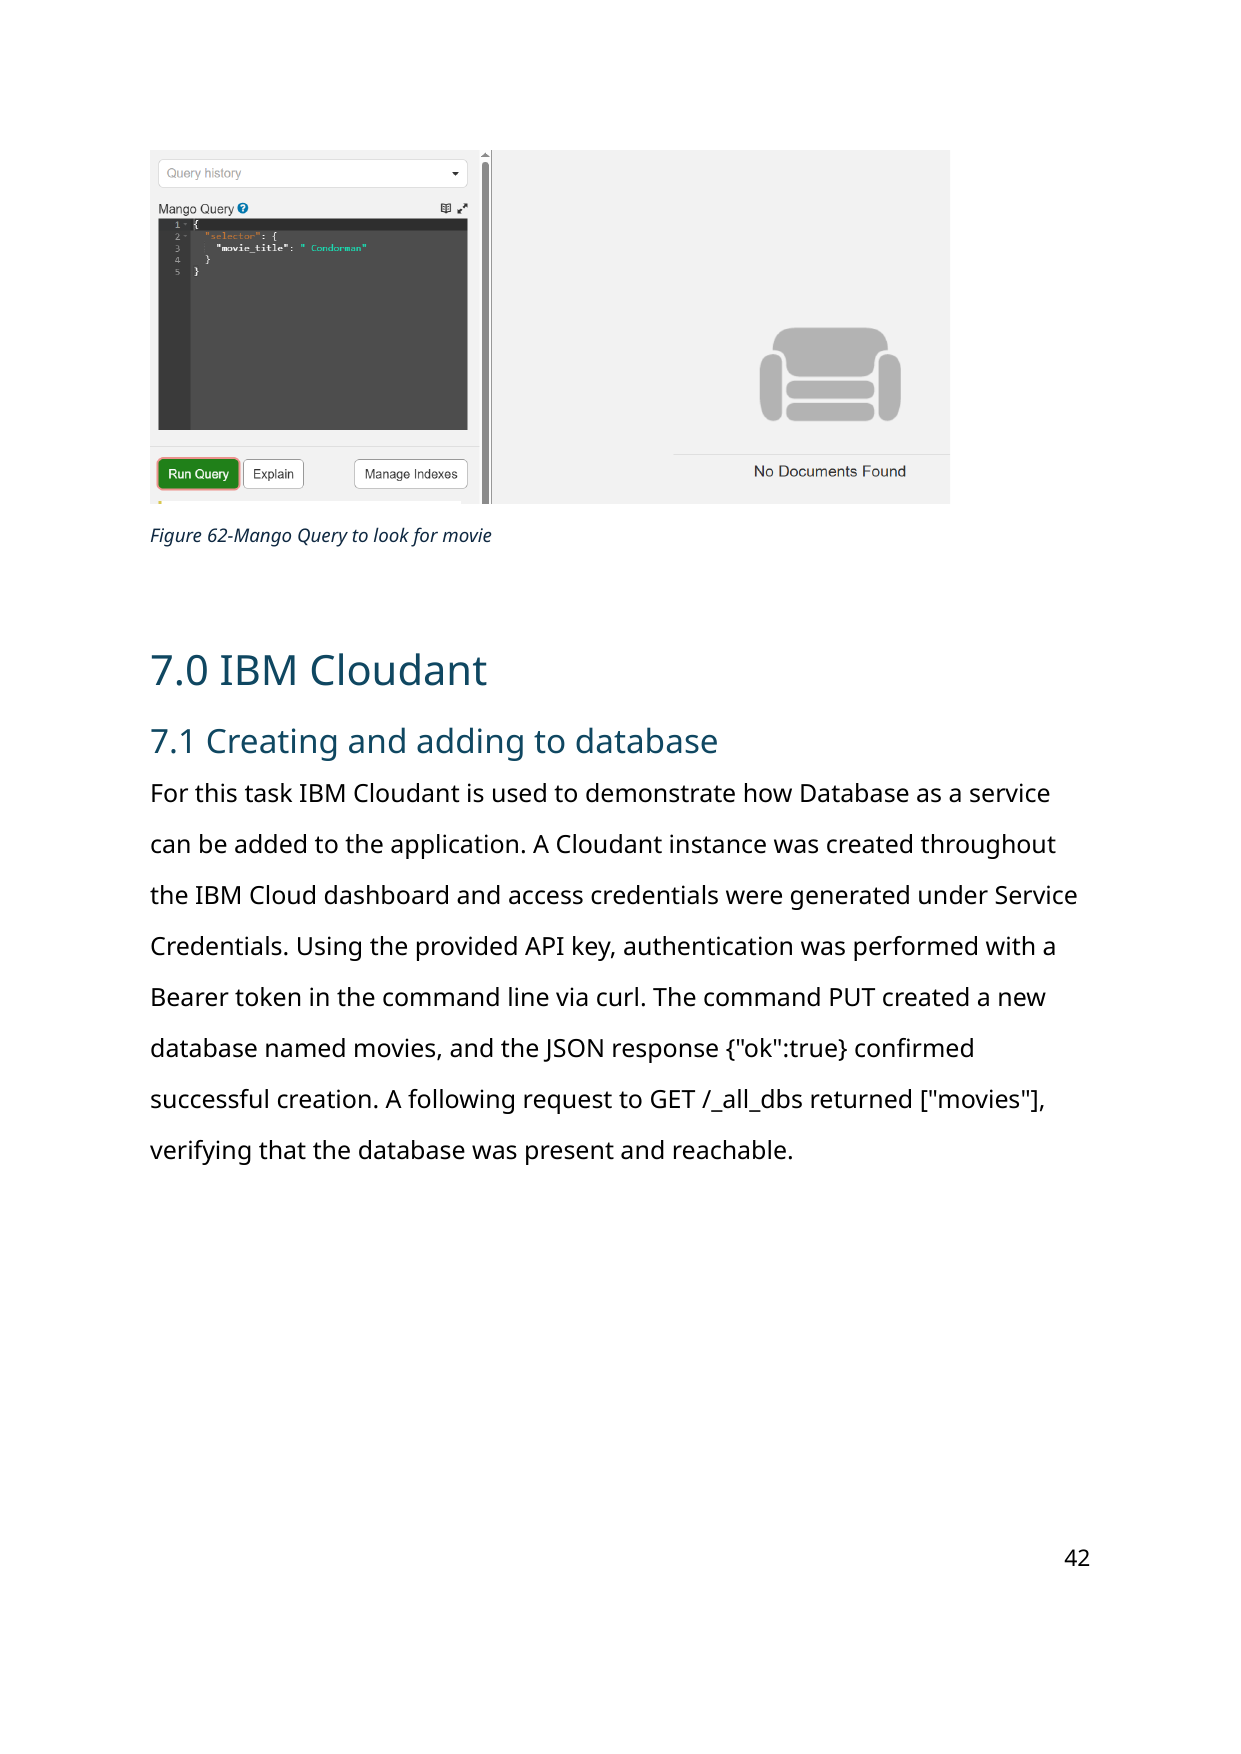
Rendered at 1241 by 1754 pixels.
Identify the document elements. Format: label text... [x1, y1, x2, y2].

subtitle 7.0 IBM Cloudant [150, 640, 1090, 697]
subtitle 7.1 Creating and adding to database [150, 718, 1090, 764]
text Figure 62-Mango Query to look for movie [150, 523, 1090, 548]
picture [150, 150, 951, 504]
text For this task IBM Cloudant is used to demonstrate how Database as a service can be added to the application. A Cloudant instance was created throughout the IBM Cloud dashboard and access credentials were generated under Service Credentials. Using the provided API key, authentication was performed with a Bearer token in the command line via curl. The command PUT created a new database named movies, and the JSON response {"ok":true} confirmed successful creation. A following request to GET /_all_dbs returned ["movies"], verifying that the database was present and reachable. [150, 776, 1090, 1167]
